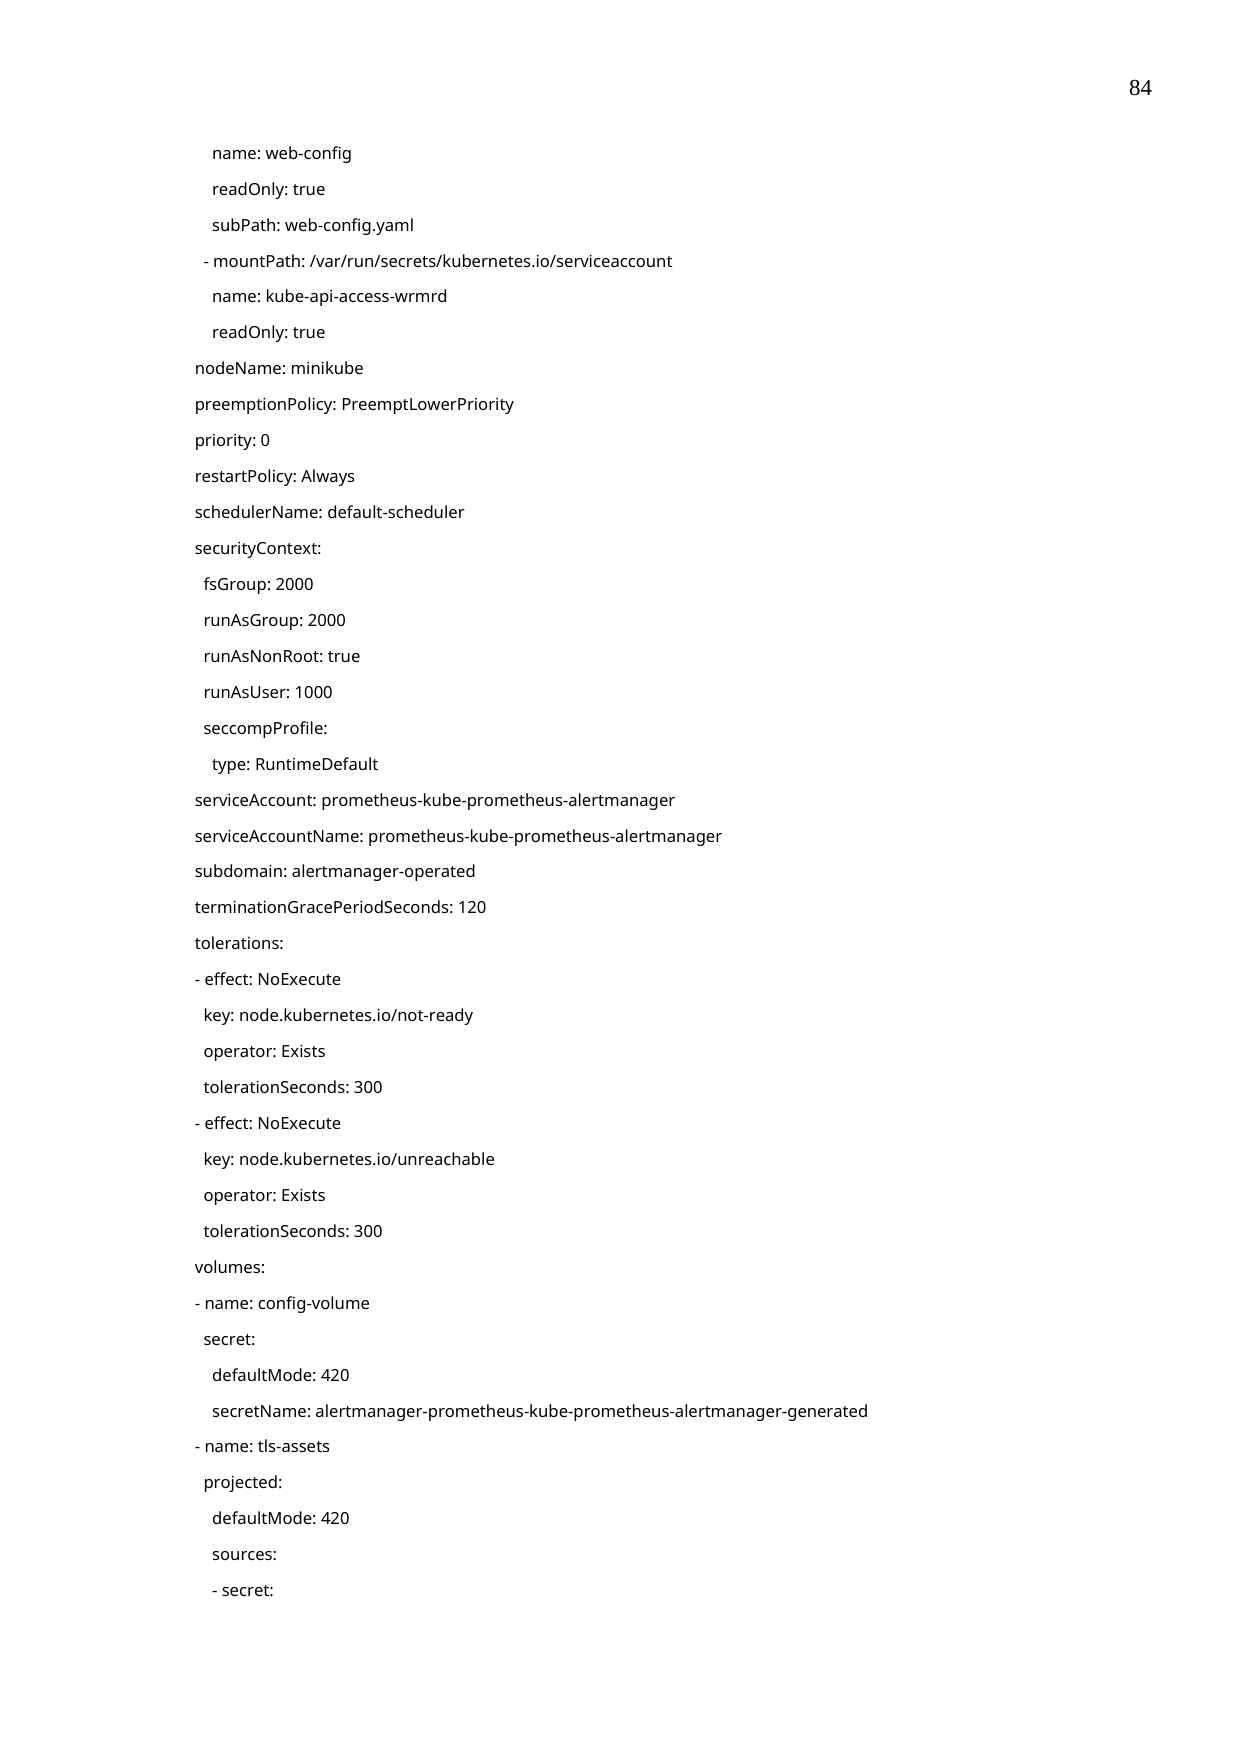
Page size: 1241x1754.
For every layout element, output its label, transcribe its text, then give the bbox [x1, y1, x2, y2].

text priority: 0 [177, 416, 1152, 452]
text - effect: NoExecute [177, 1098, 1152, 1134]
text sources: [177, 1530, 1152, 1566]
text runAsNonRoot: true [177, 631, 1152, 667]
text preemptionPolicy: PreemptLowerPriority [177, 380, 1152, 416]
text fsGroup: 2000 [177, 559, 1152, 595]
text defaultMode: 420 [177, 1494, 1152, 1530]
text - secret: [177, 1566, 1152, 1602]
text terminationGracePeriodSeconds: 120 [177, 883, 1152, 919]
text - effect: NoExecute [177, 955, 1152, 991]
text readOnly: true [177, 164, 1152, 200]
text runAsGroup: 2000 [177, 595, 1152, 631]
text subPath: web-config.yaml [177, 200, 1152, 236]
text - name: config-volume [177, 1278, 1152, 1314]
text serviceAccountName: prometheus-kube-prometheus-alertmanager [177, 811, 1152, 847]
text readOnly: true [177, 308, 1152, 344]
text subdomain: alertmanager-operated [177, 847, 1152, 883]
text name: web-config [177, 128, 1152, 164]
text tolerationSeconds: 300 [177, 1062, 1152, 1098]
text runAsUser: 1000 [177, 667, 1152, 703]
text securityContext: [177, 523, 1152, 559]
text secretName: alertmanager-prometheus-kube-prometheus-alertmanager-generated [177, 1386, 1152, 1422]
text projected: [177, 1458, 1152, 1494]
text key: node.kubernetes.io/unreachable [177, 1134, 1152, 1170]
text name: kube-api-access-wrmrd [177, 272, 1152, 308]
text volumes: [177, 1242, 1152, 1278]
text key: node.kubernetes.io/not-ready [177, 991, 1152, 1027]
text tolerations: [177, 919, 1152, 955]
text - name: tls-assets [177, 1422, 1152, 1458]
text restartPolicy: Always [177, 452, 1152, 487]
text serviceAccount: prometheus-kube-prometheus-alertmanager [177, 775, 1152, 811]
text schedulerName: default-scheduler [177, 487, 1152, 523]
text type: RuntimeDefault [177, 739, 1152, 775]
text seccompProfile: [177, 703, 1152, 739]
text - mountPath: /var/run/secrets/kubernetes.io/serviceaccount [177, 236, 1152, 272]
text defaultMode: 420 [177, 1350, 1152, 1386]
text operator: Exists [177, 1170, 1152, 1206]
text operator: Exists [177, 1027, 1152, 1062]
text nodeName: minikube [177, 344, 1152, 380]
text secret: [177, 1314, 1152, 1350]
text tolerationSeconds: 300 [177, 1206, 1152, 1242]
